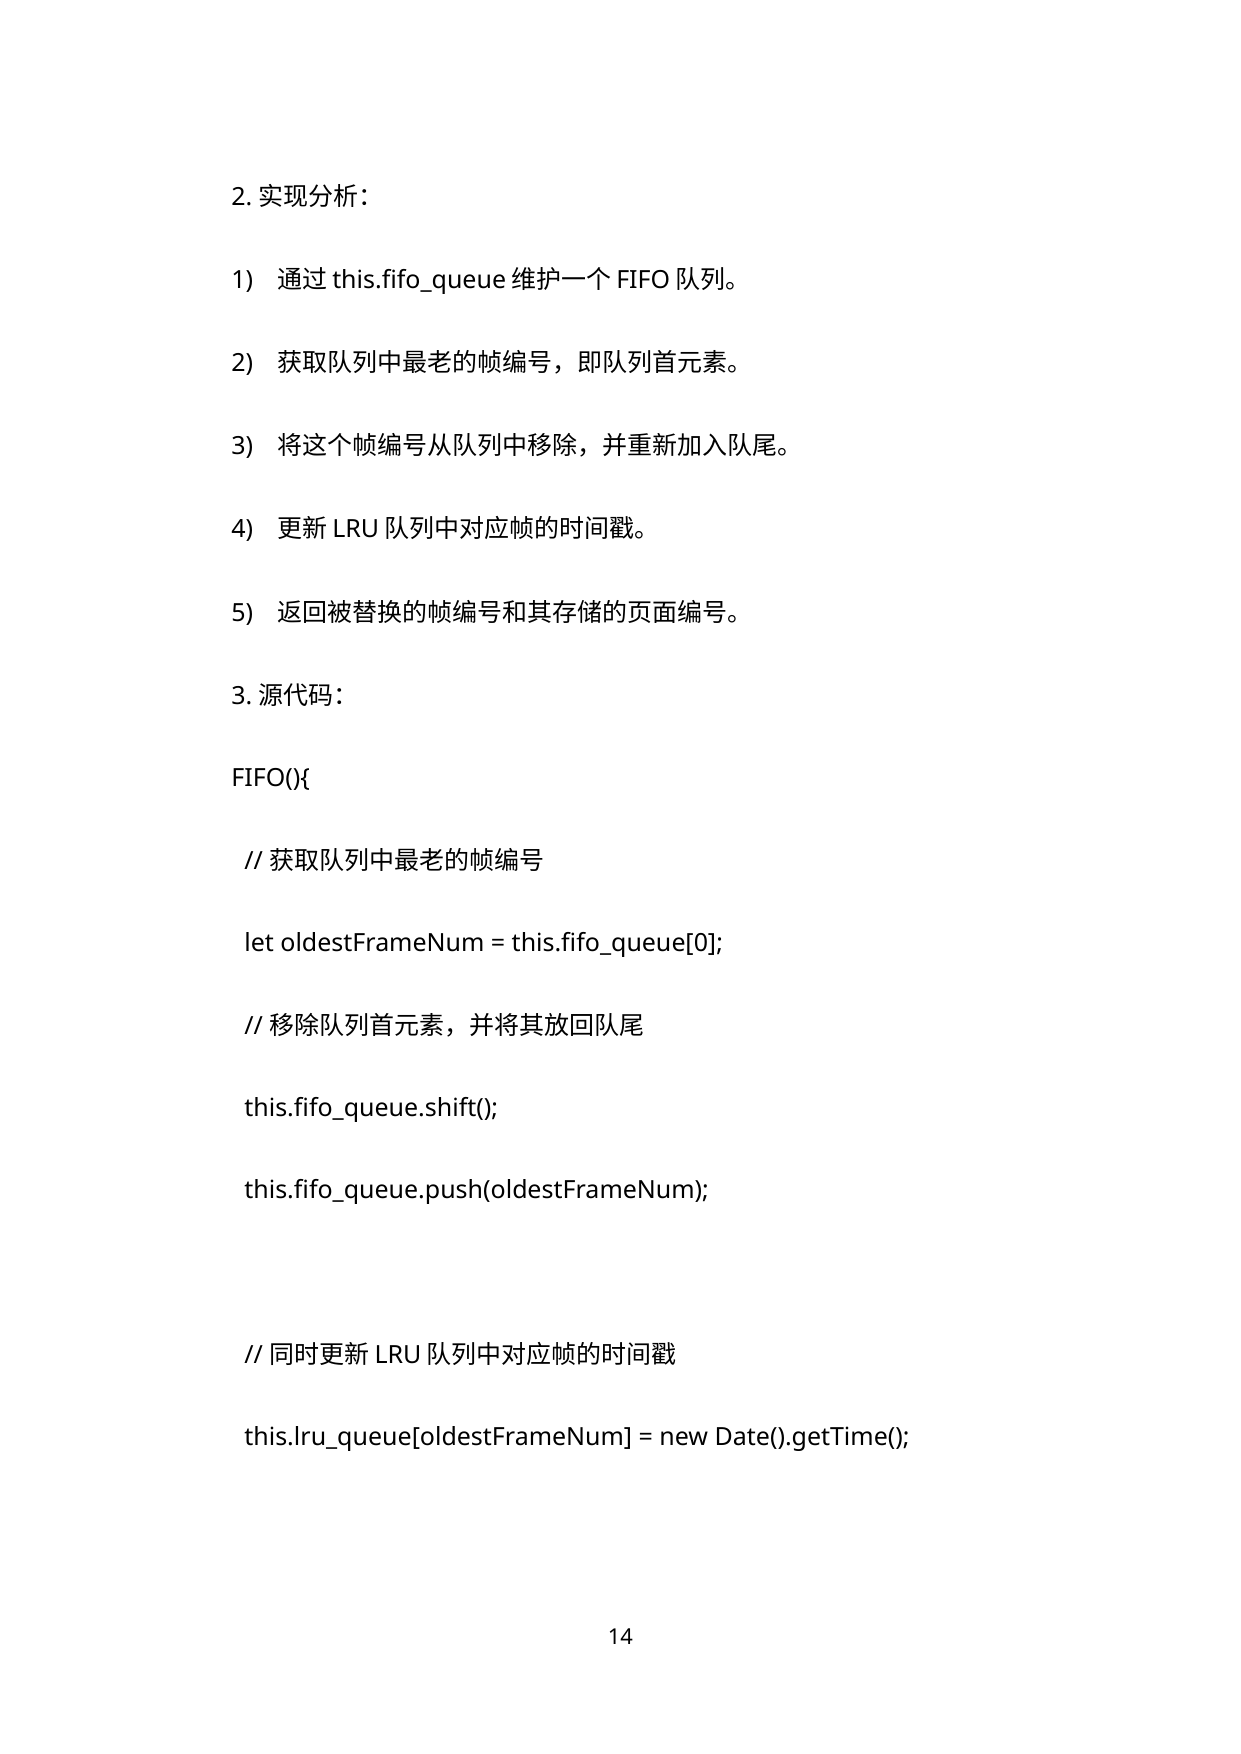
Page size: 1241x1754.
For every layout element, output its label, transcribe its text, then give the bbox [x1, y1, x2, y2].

text // 移除队列首元素，并将其放回队尾 [187, 991, 1053, 1056]
text 2. 实现分析： [187, 162, 1053, 227]
list 返回被替换的帧编号和其存储的页面编号。 [231, 578, 1053, 643]
text this.fifo_queue.shift(); [187, 1074, 1053, 1139]
text this.fifo_queue.push(oldestFrameNum); [187, 1156, 1053, 1221]
text this.lru_queue[oldestFrameNum] = new Date().getTime(); [187, 1403, 1053, 1468]
text FIFO(){ [187, 744, 1053, 809]
text // 同时更新LRU队列中对应帧的时间戳 [187, 1320, 1053, 1385]
list 更新LRU队列中对应帧的时间戳。 [231, 494, 1053, 559]
list 通过this.fifo_queue维护一个FIFO队列。 [231, 245, 1053, 310]
text let oldestFrameNum = this.fifo_queue[0]; [187, 909, 1053, 974]
text 3. 源代码： [187, 661, 1053, 726]
text // 获取队列中最老的帧编号 [187, 826, 1053, 891]
list 将这个帧编号从队列中移除，并重新加入队尾。 [231, 411, 1053, 476]
list 获取队列中最老的帧编号，即队列首元素。 [231, 328, 1053, 393]
